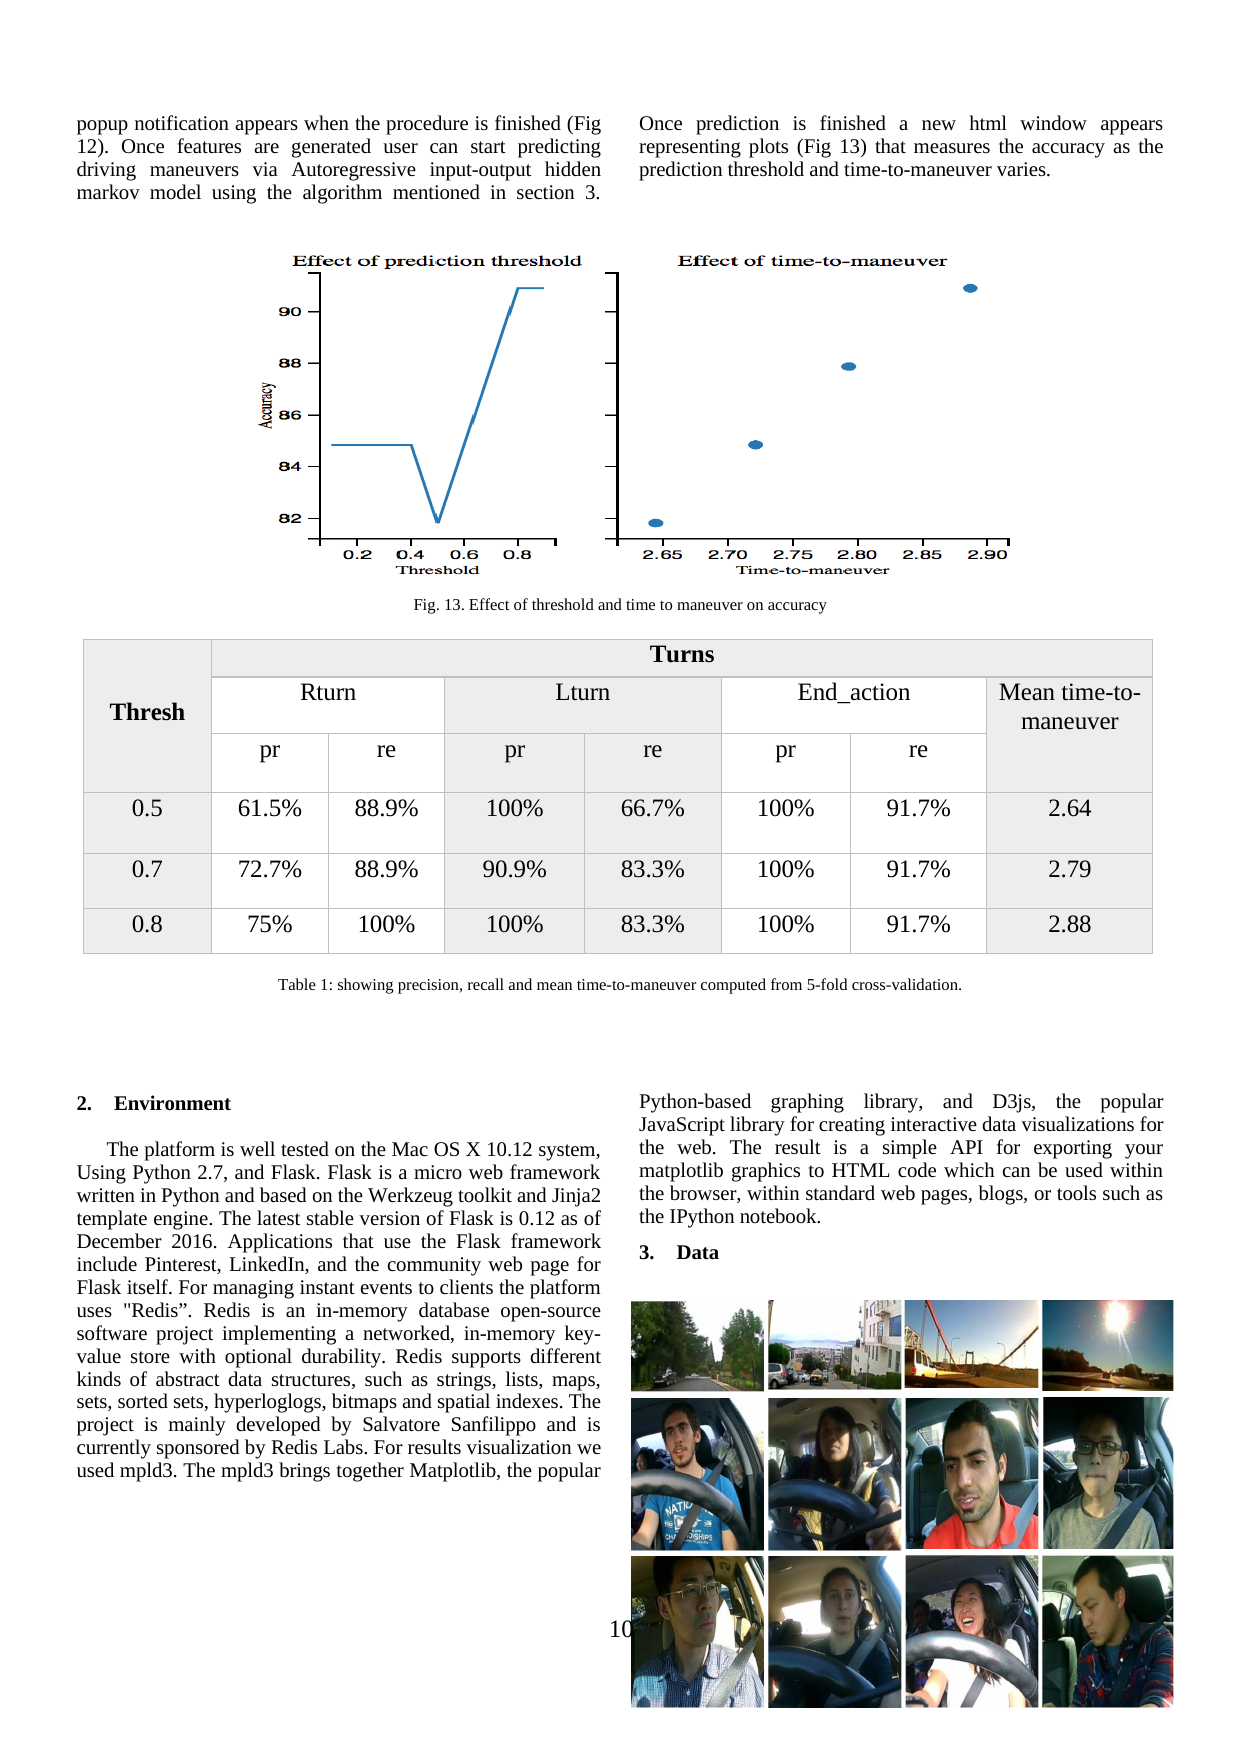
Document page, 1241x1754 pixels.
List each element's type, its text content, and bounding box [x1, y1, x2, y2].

table_cell 2.88 [987, 909, 1152, 953]
table_cell 0.5 [84, 793, 211, 853]
table_cell 100% [722, 793, 850, 853]
table_cell pr [722, 734, 850, 792]
table_cell 100% [722, 909, 850, 953]
table_cell 0.7 [84, 854, 211, 908]
table_cell 0.8 [84, 909, 211, 953]
table_cell 88.9% [329, 793, 444, 853]
table_cell Mean time-to-maneuver [987, 678, 1152, 792]
table_cell 72.7% [212, 854, 328, 908]
picture [214, 230, 1029, 596]
table_cell 91.7% [851, 854, 986, 908]
table_cell 91.7% [851, 909, 986, 953]
table_cell re [851, 734, 986, 792]
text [639, 112, 1164, 181]
table_cell re [585, 734, 721, 792]
list Table 1: showing precision, recall and mean time-to-maneuver computed from 5-fold cross-validation. [76, 635, 1164, 994]
table_cell 100% [445, 909, 584, 953]
table_cell pr [445, 734, 584, 792]
list Environment [76, 1090, 601, 1114]
table_cell pr [212, 734, 328, 792]
table_cell 100% [445, 793, 584, 853]
table_cell Rturn [212, 678, 444, 733]
table_cell End_action [722, 678, 986, 733]
table_cell Lturn [445, 678, 721, 733]
table_cell 91.7% [851, 793, 986, 853]
table_cell 75% [212, 909, 328, 953]
table_cell 66.7% [585, 793, 721, 853]
table_header Thresh [84, 640, 211, 792]
table_cell 2.64 [987, 793, 1152, 853]
table_cell 88.9% [329, 854, 444, 908]
table_cell 61.5% [212, 793, 328, 853]
text The platform is well tested on the Mac OS X 10.12 system, Using Python 2.7, and Flask. Flask is a micro web framework written in Python and based on the Werkzeug toolkit and Jinja2 template engine. The latest stable version of Flask is 0.12 as of December 2016. Applications that use the Flask framework include Pinterest, LinkedIn, and the community web page for Flask itself. For managing instant events to clients the platform uses "Redis”. Redis is an in-memory database open-source software project implementing a networked, in-memory key-value store with optional durability. Redis supports different kinds of abstract data structures, such as strings, lists, maps, sets, sorted sets, hyperloglogs, bitmaps and spatial indexes. The project is mainly developed by Salvatore Sanfilippo and is currently sponsored by Redis Labs. For results visualization we used mpld3. The mpld3 brings together Matplotlib, the popular Python-based graphing library, and D3js, the popular JavaScript library for creating interactive data visualizations for the web. The result is a simple API for exporting your matplotlib graphics to HTML code which can be used within the browser, within standard web pages, blogs, or tools such as the IPython notebook. [76, 1138, 601, 1482]
table_cell 100% [329, 909, 444, 953]
table_cell 100% [722, 854, 850, 908]
table_header Turns [212, 640, 1152, 676]
list Data [639, 1240, 1164, 1264]
table_cell 83.3% [585, 854, 721, 908]
picture [627, 1298, 1173, 1707]
table_cell 83.3% [585, 909, 721, 953]
table_cell 2.79 [987, 854, 1152, 908]
table_cell re [329, 734, 444, 792]
table_cell 90.9% [445, 854, 584, 908]
